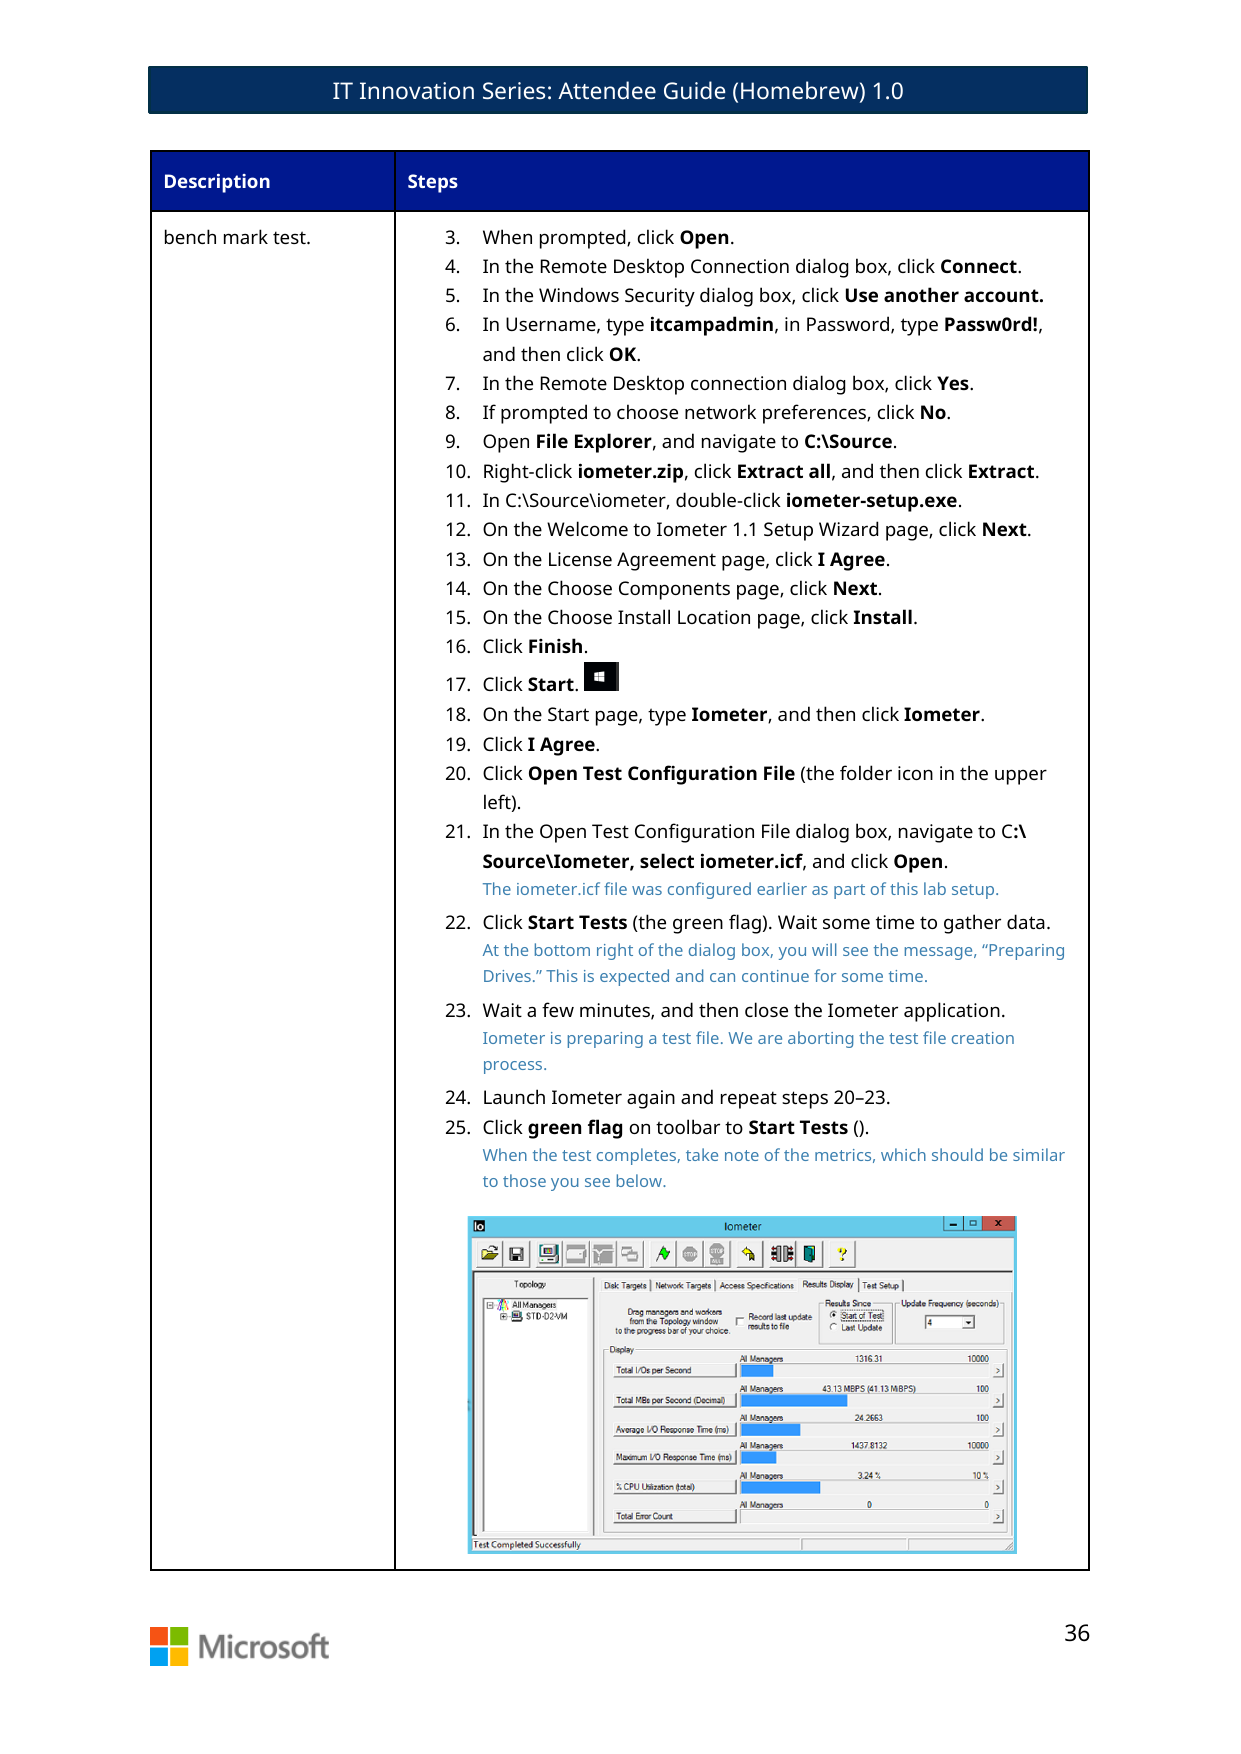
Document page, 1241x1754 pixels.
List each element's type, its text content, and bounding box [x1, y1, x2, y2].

picture [584, 662, 619, 691]
picture [150, 1627, 330, 1666]
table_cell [396, 212, 1088, 1569]
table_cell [152, 212, 394, 1569]
picture [467, 1216, 1017, 1554]
table_header Steps [396, 152, 1088, 210]
table_header Description [152, 152, 394, 210]
